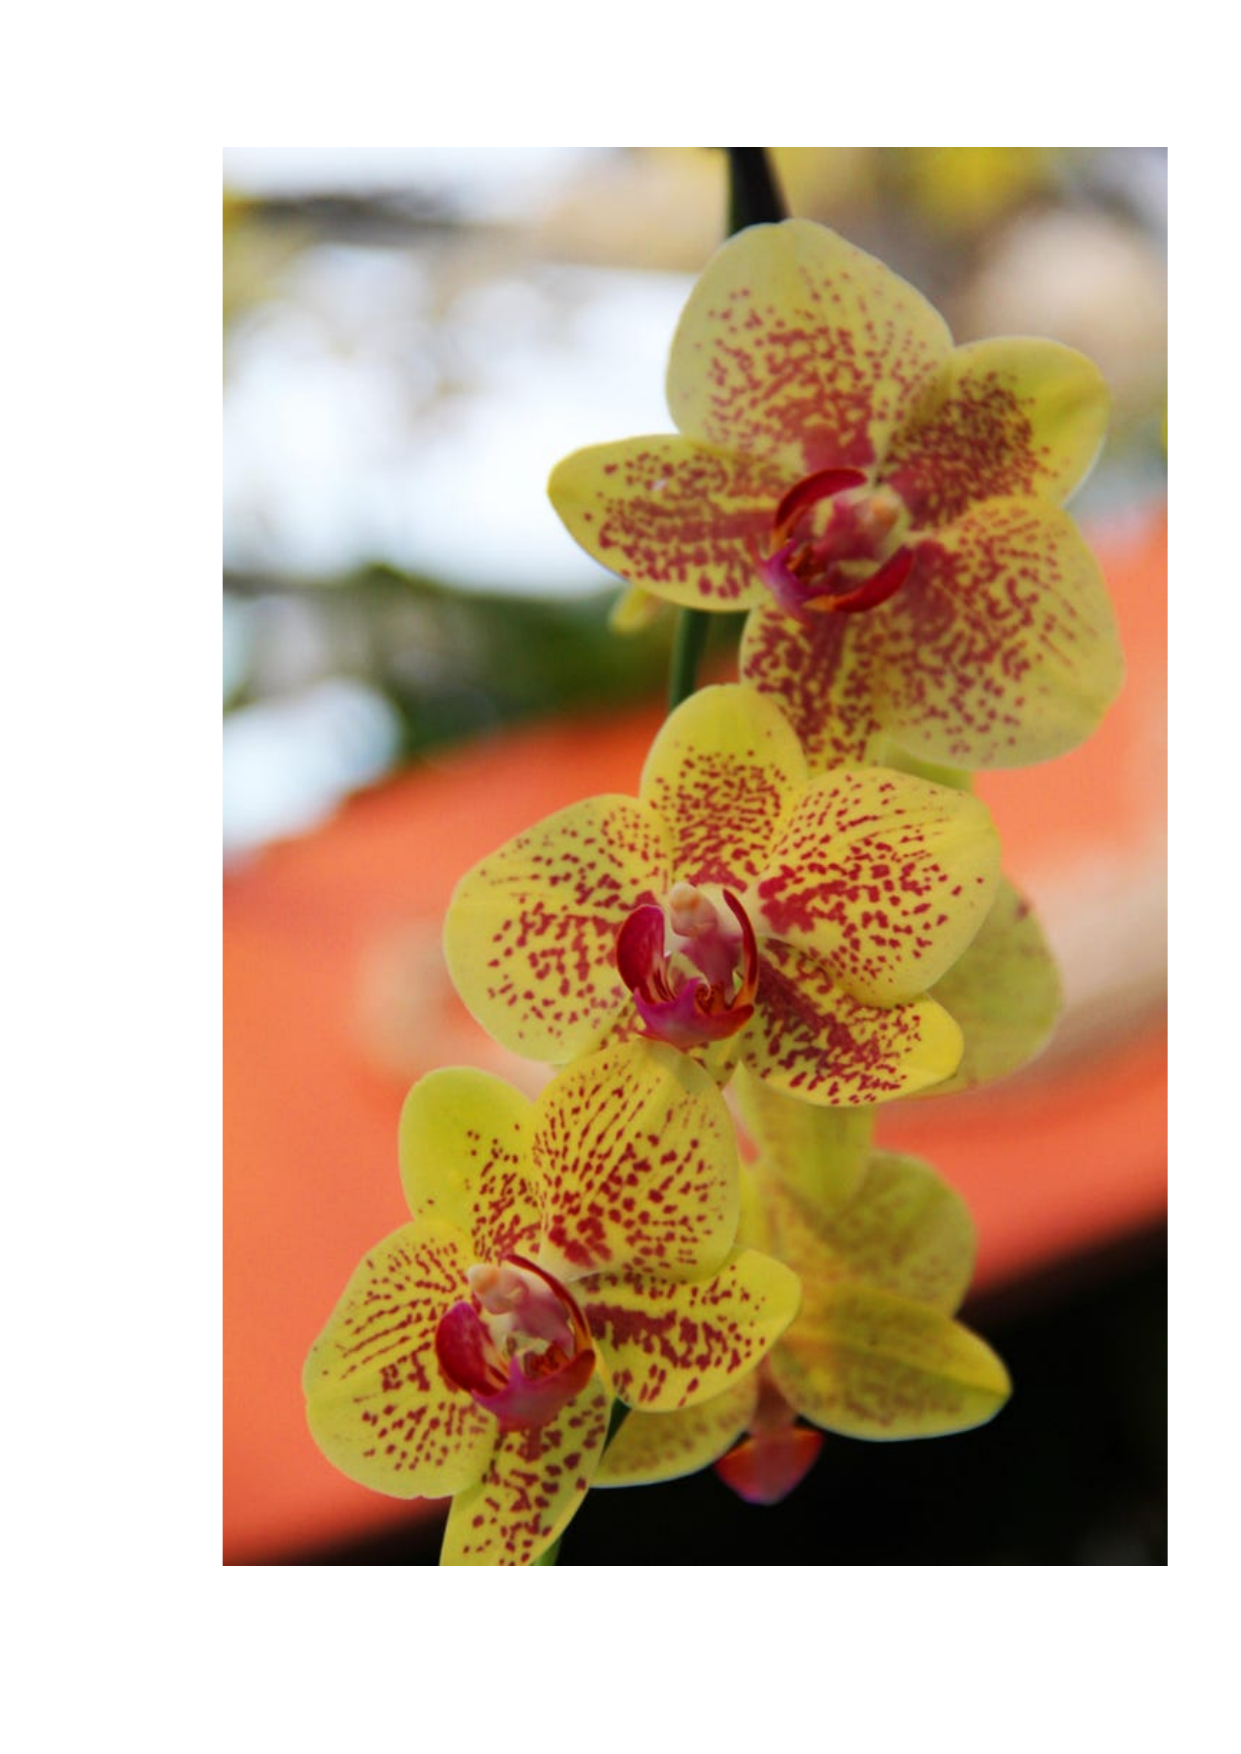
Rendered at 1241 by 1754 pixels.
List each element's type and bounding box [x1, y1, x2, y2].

picture [222, 147, 1168, 1566]
